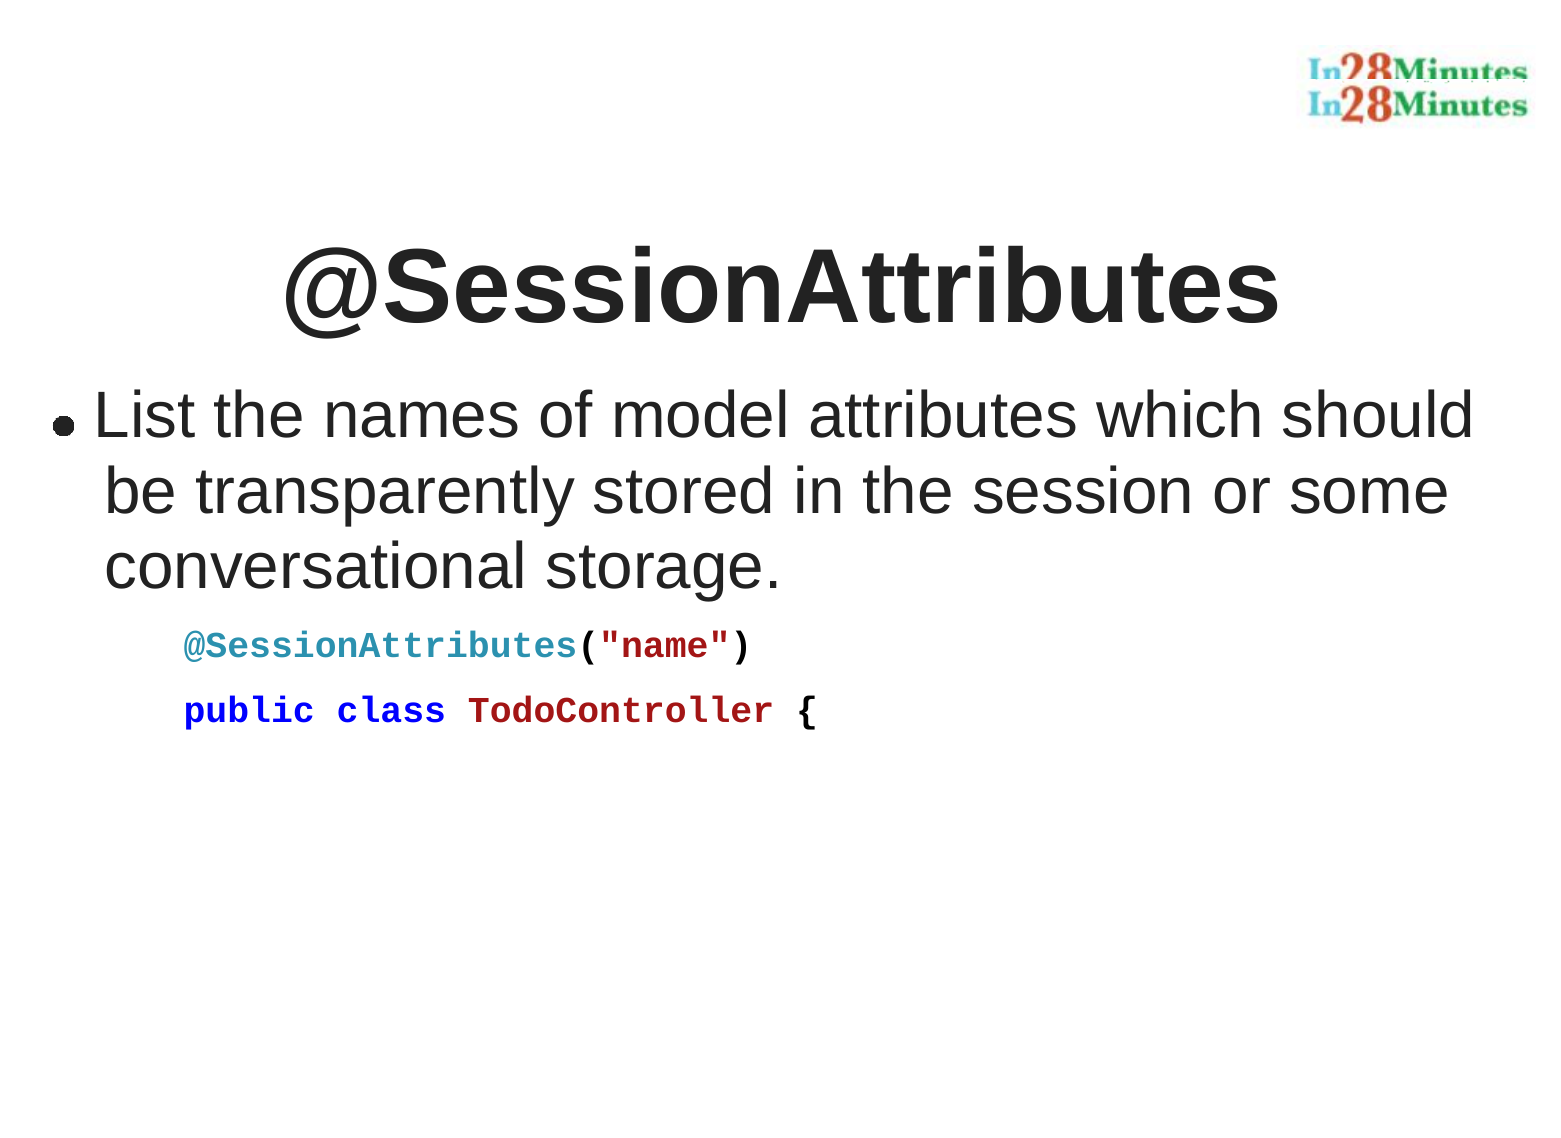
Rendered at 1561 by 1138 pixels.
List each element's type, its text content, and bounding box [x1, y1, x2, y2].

text List the names of model attributes which should be transparently stored in the session or some conversational storage. [51, 376, 1489, 603]
text @SessionAttributes [73, 223, 1489, 344]
picture [1272, 45, 1536, 212]
text @SessionAttributes("name") [183, 627, 1489, 668]
text public class TodoController { [183, 692, 1489, 734]
picture [50, 413, 75, 438]
